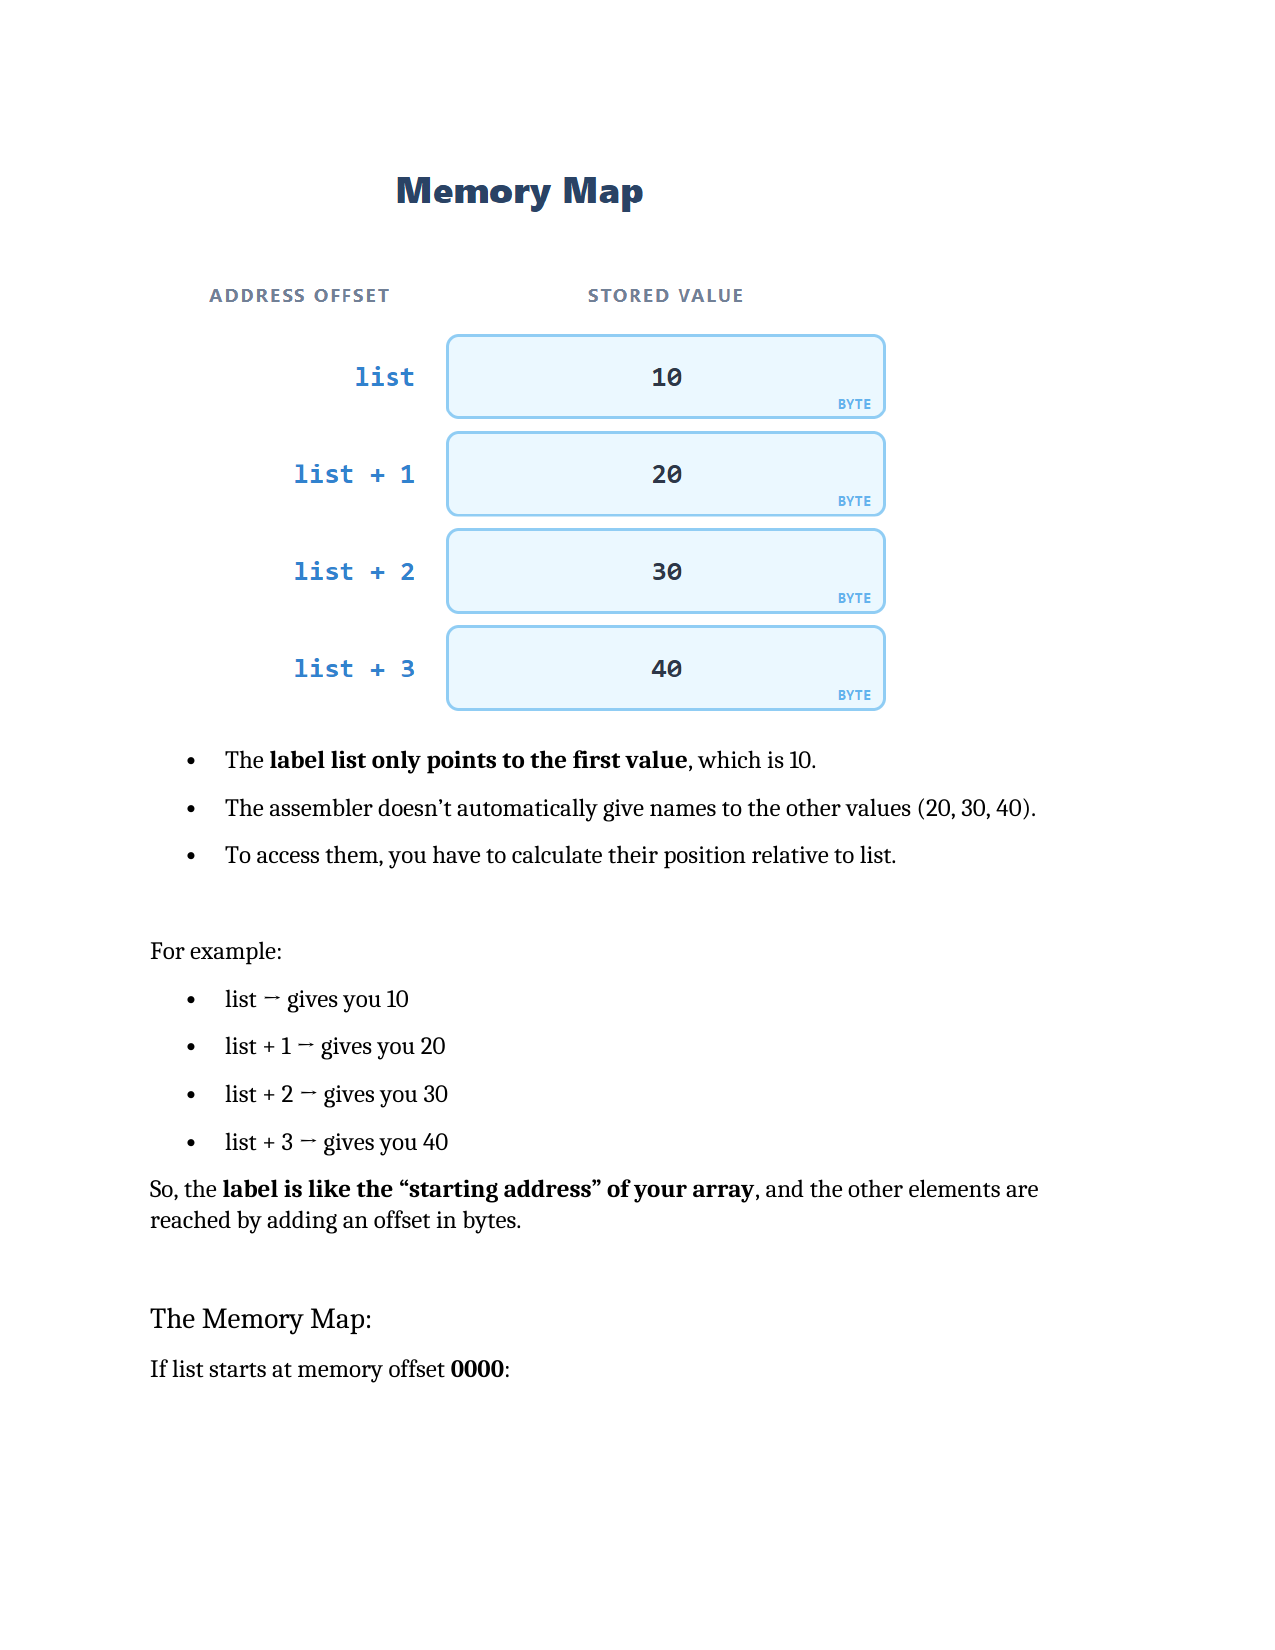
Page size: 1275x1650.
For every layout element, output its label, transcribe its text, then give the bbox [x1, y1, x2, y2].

picture [150, 150, 923, 727]
text If list starts at memory offset 0000: [150, 1354, 1125, 1383]
text So, the label is like the “starting address” of your array, and the other elements are reached by adding an offset in bytes. [150, 1175, 1125, 1235]
list list → gives you 10 [187, 984, 1125, 1013]
list To access them, you have to calculate their position relative to list. [187, 841, 1125, 870]
list The assembler doesn’t automatically give names to the other values (20, 30, 40). [187, 794, 1125, 822]
text For example: [150, 937, 1125, 966]
text The Memory Map: [150, 1302, 1125, 1335]
list The label list only points to the first value, which is 10. [187, 746, 1125, 775]
list list + 2 → gives you 30 [187, 1080, 1125, 1109]
list list + 3 → gives you 40 [187, 1128, 1125, 1156]
list list + 1 → gives you 20 [187, 1032, 1125, 1061]
